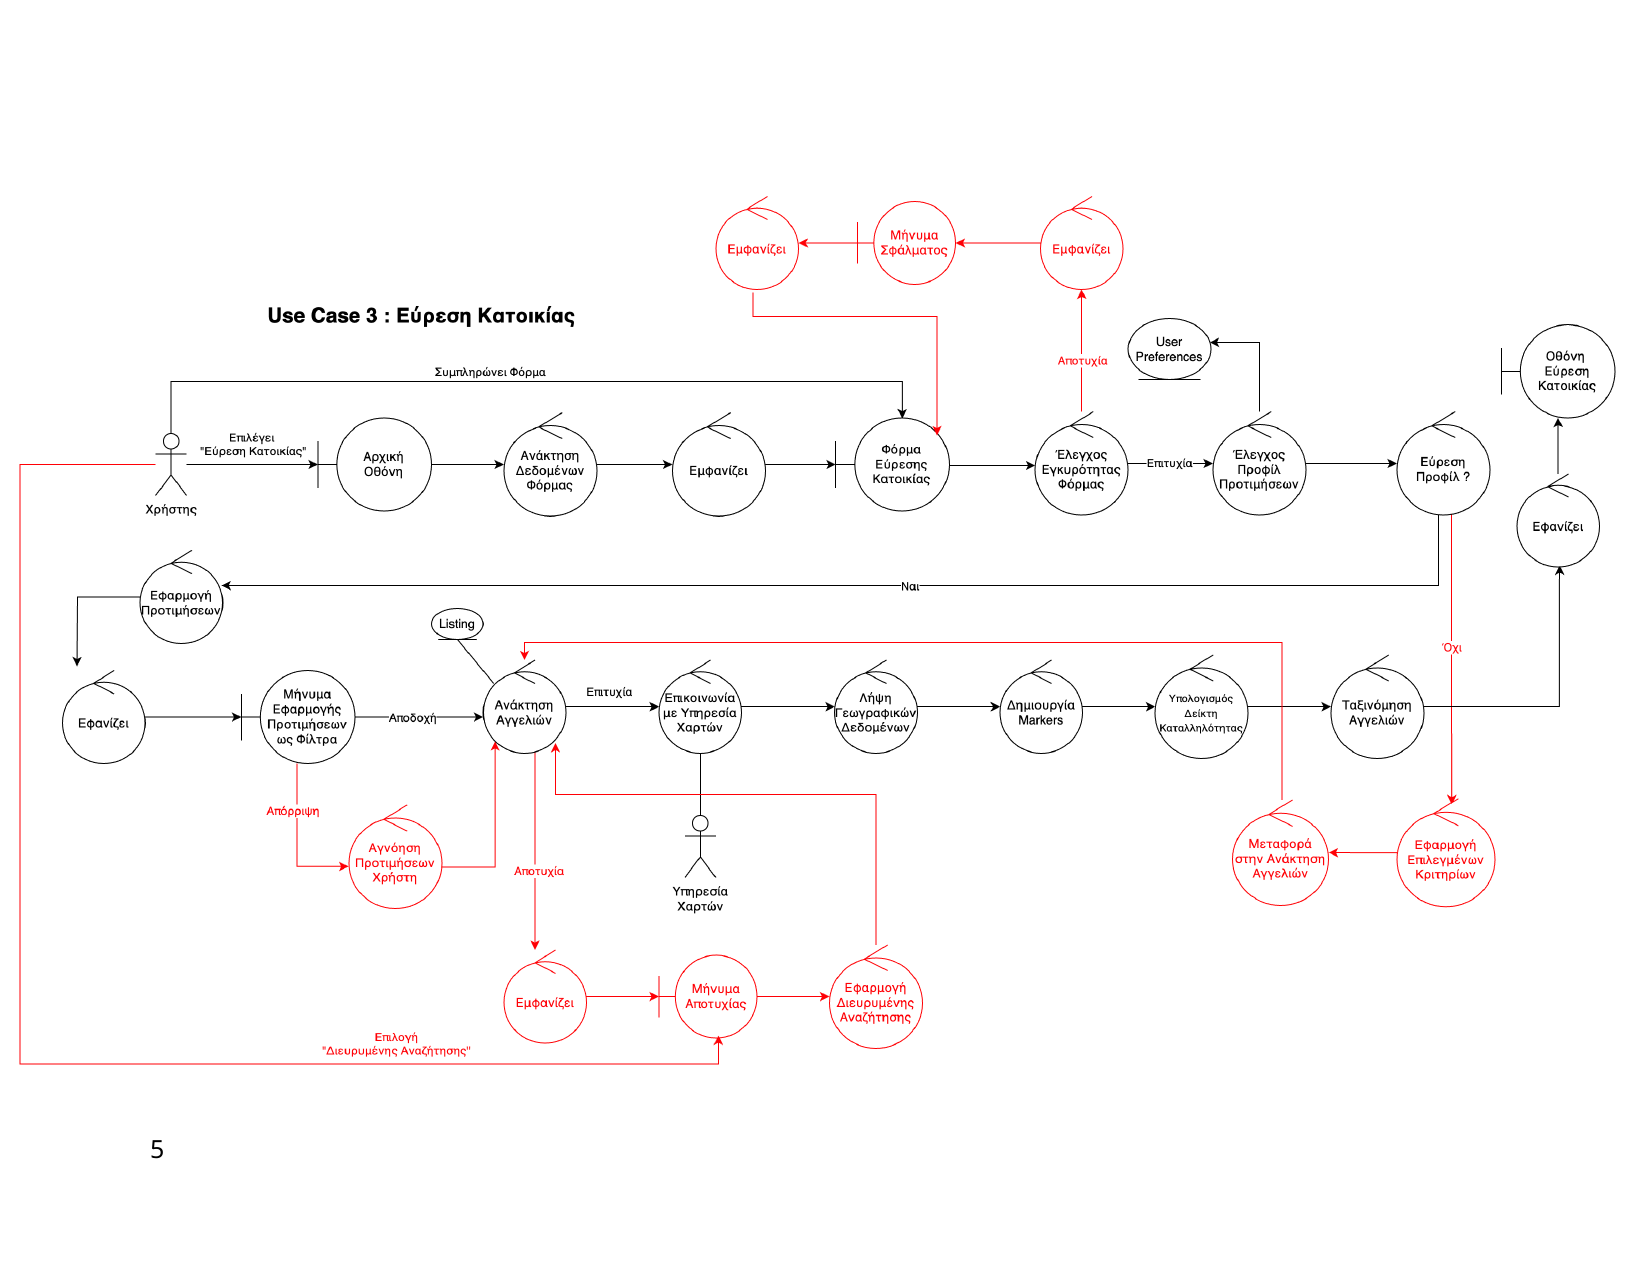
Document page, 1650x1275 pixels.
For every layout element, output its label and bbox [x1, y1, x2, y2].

picture [7, 150, 1637, 1089]
